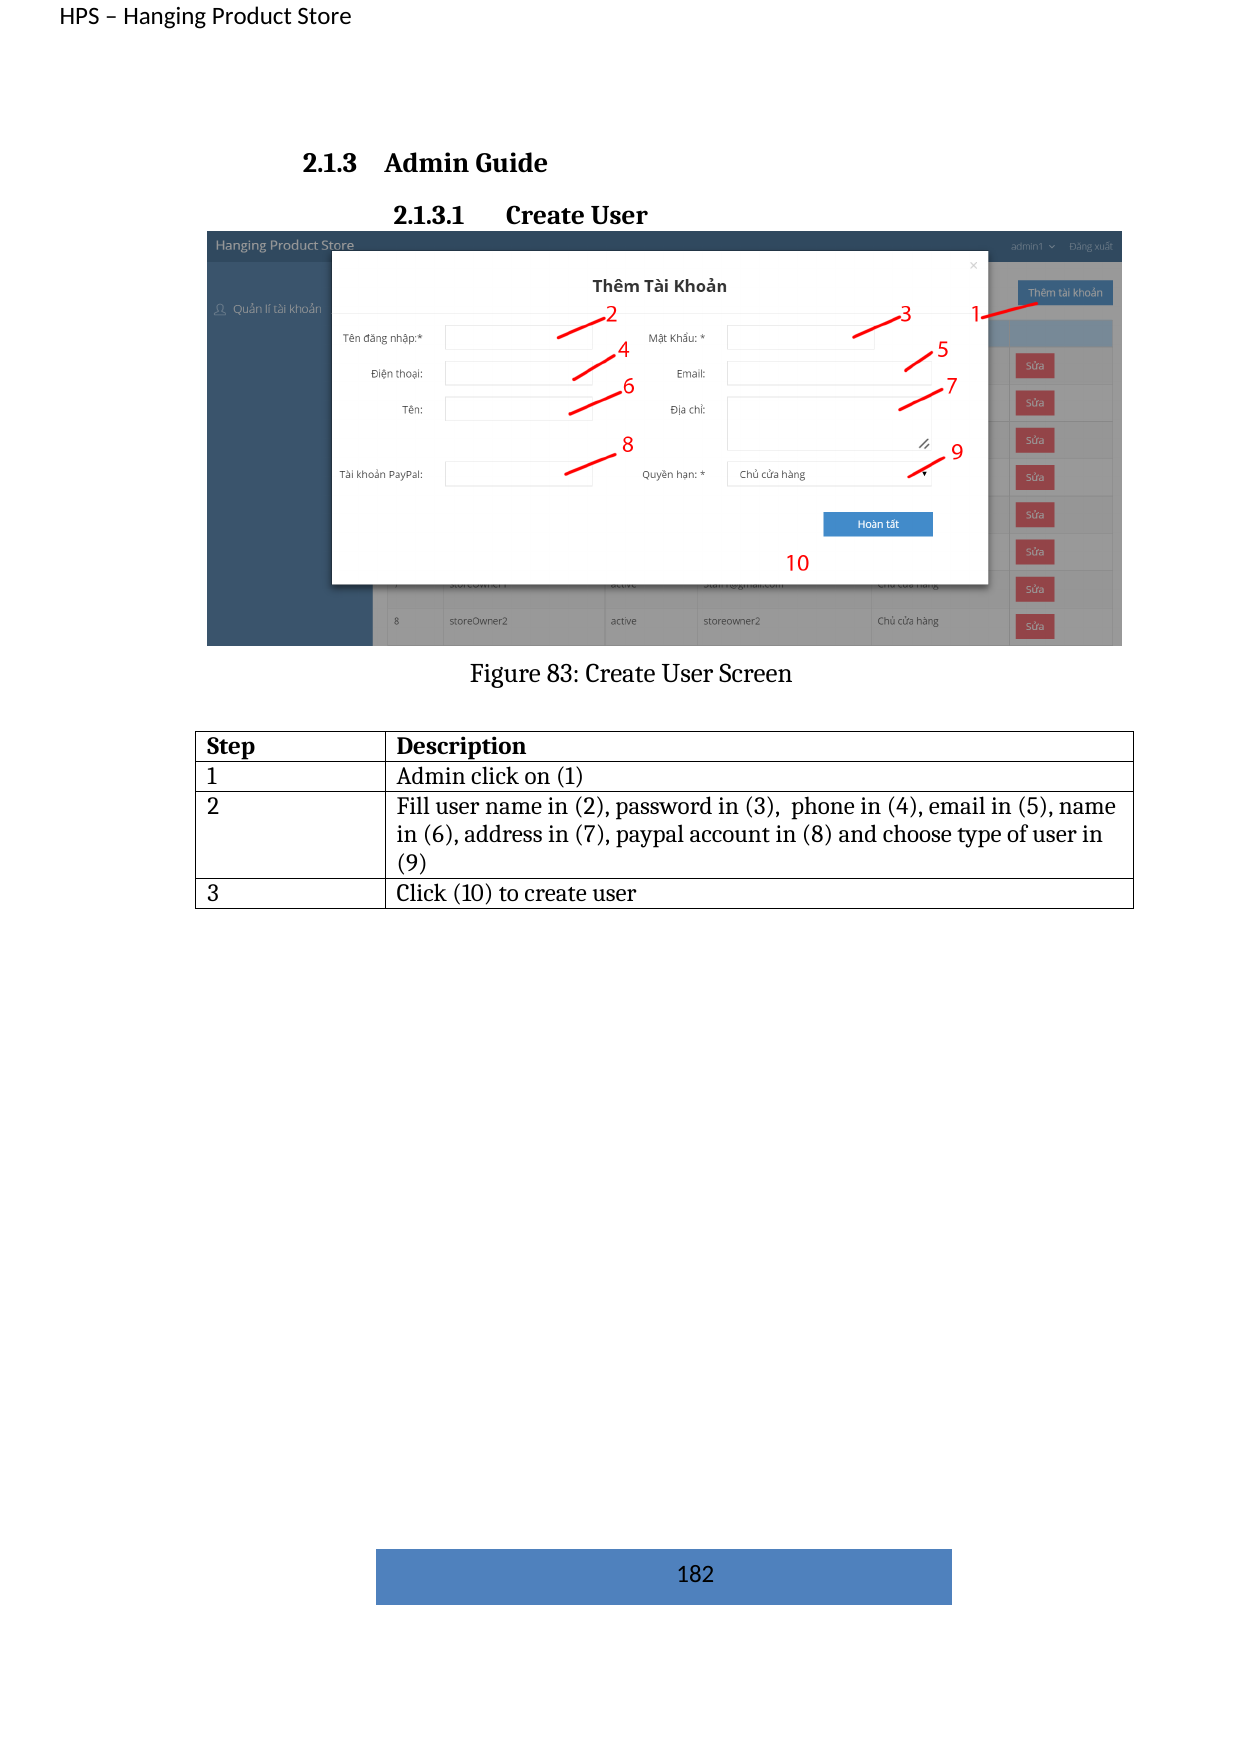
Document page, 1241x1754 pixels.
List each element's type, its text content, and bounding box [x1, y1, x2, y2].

picture [207, 231, 1122, 646]
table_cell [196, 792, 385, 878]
subtitle Admin Guide [303, 147, 1122, 179]
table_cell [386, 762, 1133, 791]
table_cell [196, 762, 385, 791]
subtitle Create User [393, 200, 1122, 231]
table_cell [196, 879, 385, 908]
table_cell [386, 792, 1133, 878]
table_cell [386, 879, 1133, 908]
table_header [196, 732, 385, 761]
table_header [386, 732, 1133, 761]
